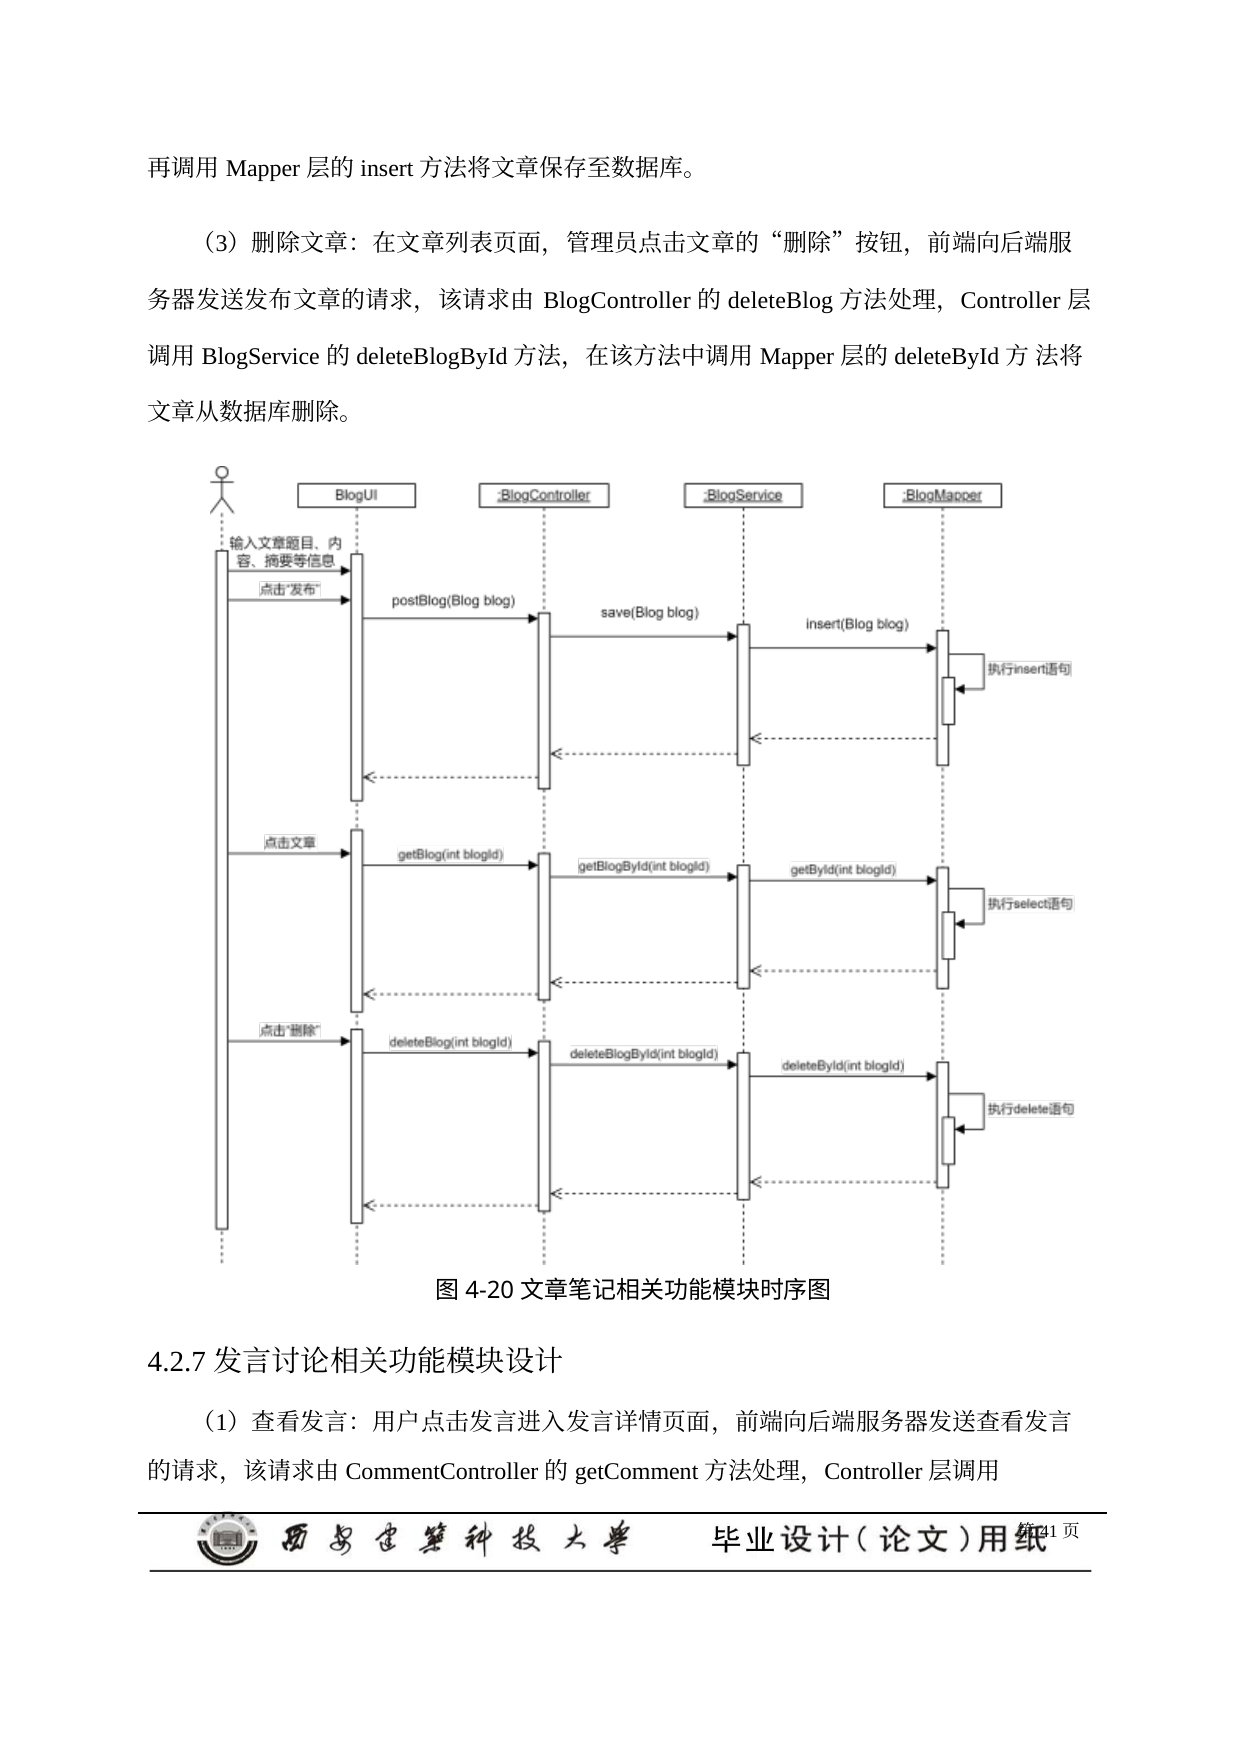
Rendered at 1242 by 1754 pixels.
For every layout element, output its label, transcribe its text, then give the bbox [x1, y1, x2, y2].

text （3）删除文章：在文章列表页面，管理员点击文章的“删除”按钮，前端向后端服 务器发送发布文章的请求，该请求由 BlogController 的 deleteBlog 方法处理，Controller 层调用 BlogService 的 deleteBlogById 方法，在该方法中调用 Mapper 层的 deleteById 方 法将文章从数据库删除。 [147, 224, 1094, 427]
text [147, 149, 1107, 183]
text 第 41 页 [1018, 1517, 1130, 1542]
text 图 4-20 文章笔记相关功能模块时序图 [436, 1271, 1130, 1306]
text 4.2.7 发言讨论相关功能模块设计 [147, 1338, 1130, 1380]
text （1）查看发言：用户点击发言进入发言详情页面，前端向后端服务器发送查看发言 的请求，该请求由 CommentController 的 getComment 方法处理，Controller 层调用 [147, 1403, 1094, 1487]
